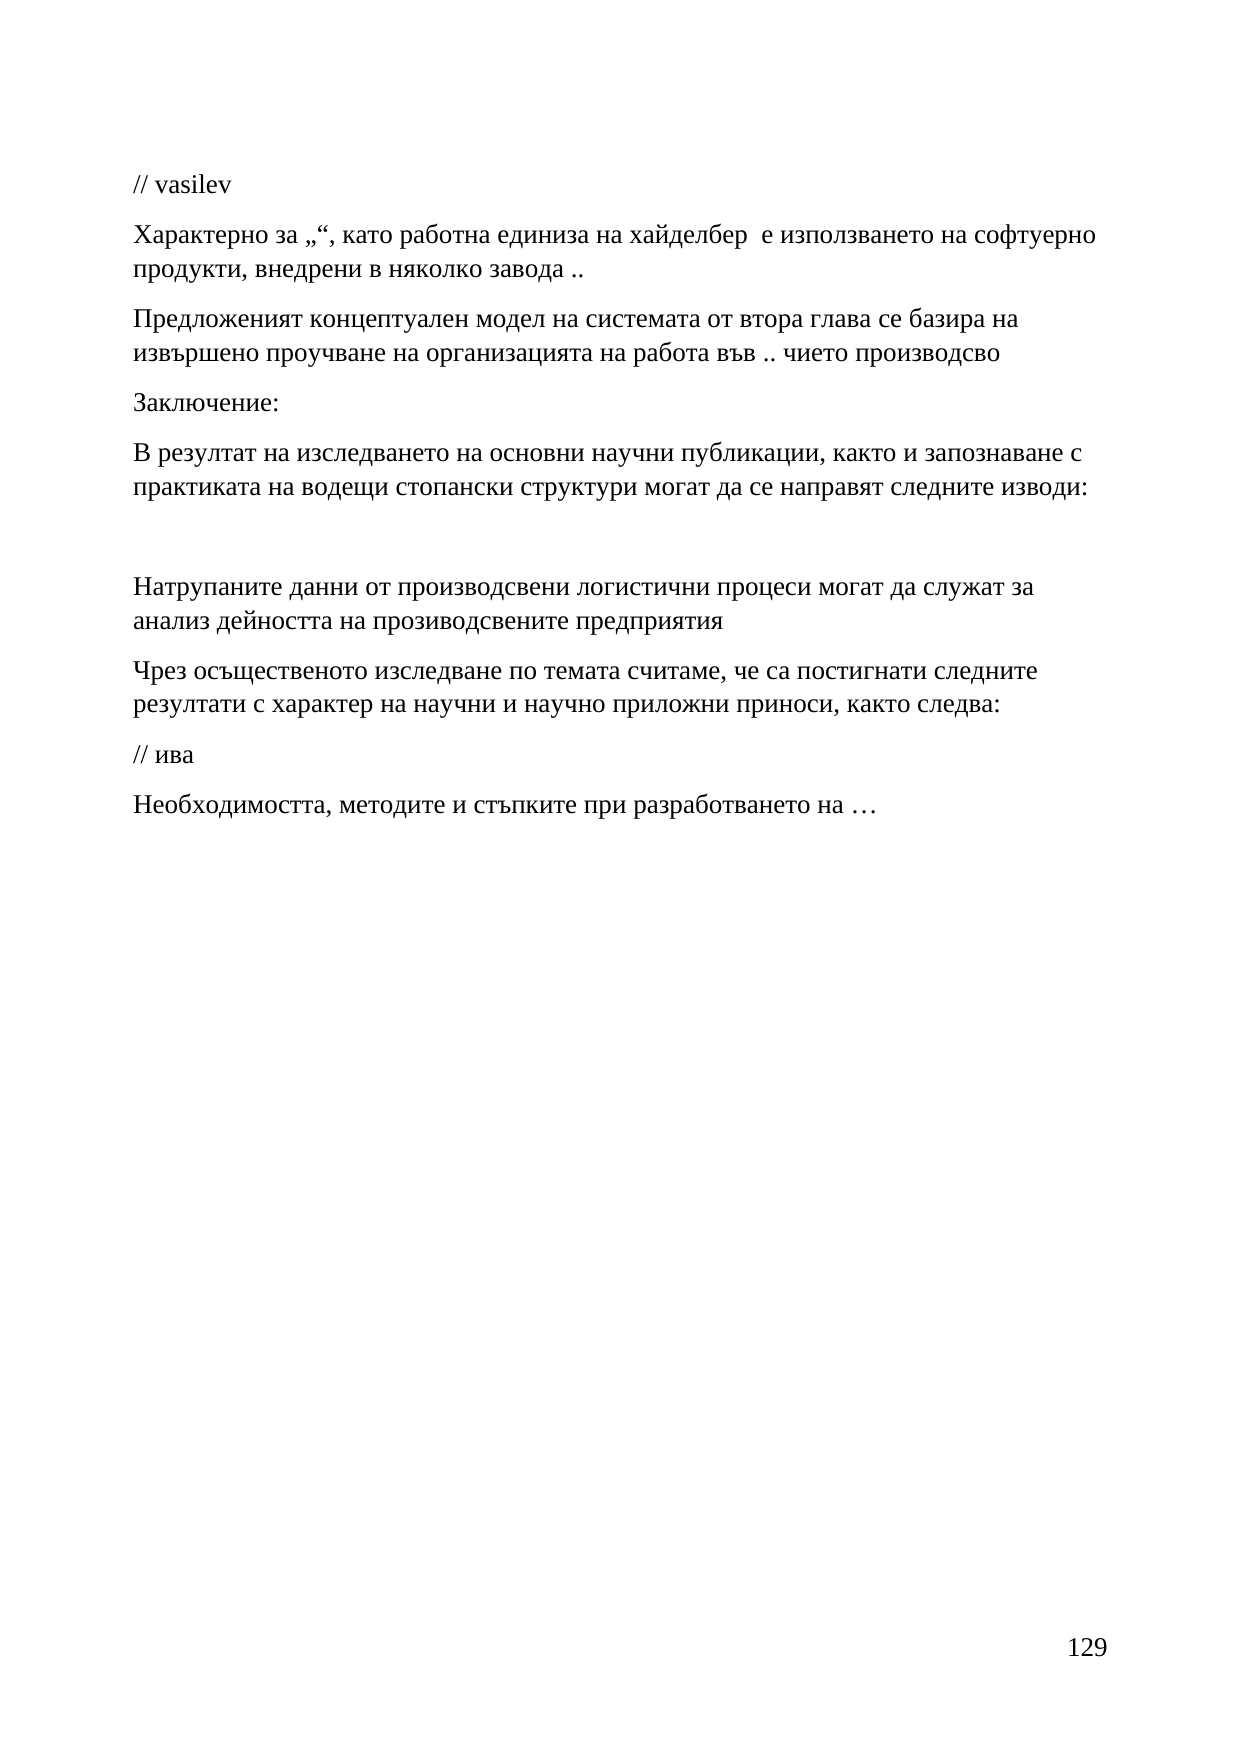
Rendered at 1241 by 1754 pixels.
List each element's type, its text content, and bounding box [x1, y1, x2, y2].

text Заключение: [133, 386, 1107, 417]
text Предложеният концептуален модел на системата от втора глава се базира на извършено проучване на организацията на работа във .. чието производсво [133, 302, 1107, 367]
text Чрез осъщественото изследване по темата считаме, че са постигнати следните резултати с характер на научни и научно приложни приноси, както следва: [133, 654, 1107, 719]
text Натрупаните данни от производсвени логистични процеси могат да служат за анализ дейността на прозиводсвените предприятия [133, 570, 1107, 635]
text // vasilev [133, 168, 1107, 199]
text Необходимостта, методите и стъпките при разработването на … [133, 788, 1107, 819]
text В резултат на изследването на основни научни публикации, както и запознаване с практиката на водещи стопански структури могат да се направят следните изводи: [133, 436, 1107, 501]
text Характерно за „“, като работна единиза на хайделбер е използването на софтуерно продукти, внедрени в няколко завода .. [133, 219, 1107, 283]
text // ива [133, 738, 1107, 769]
